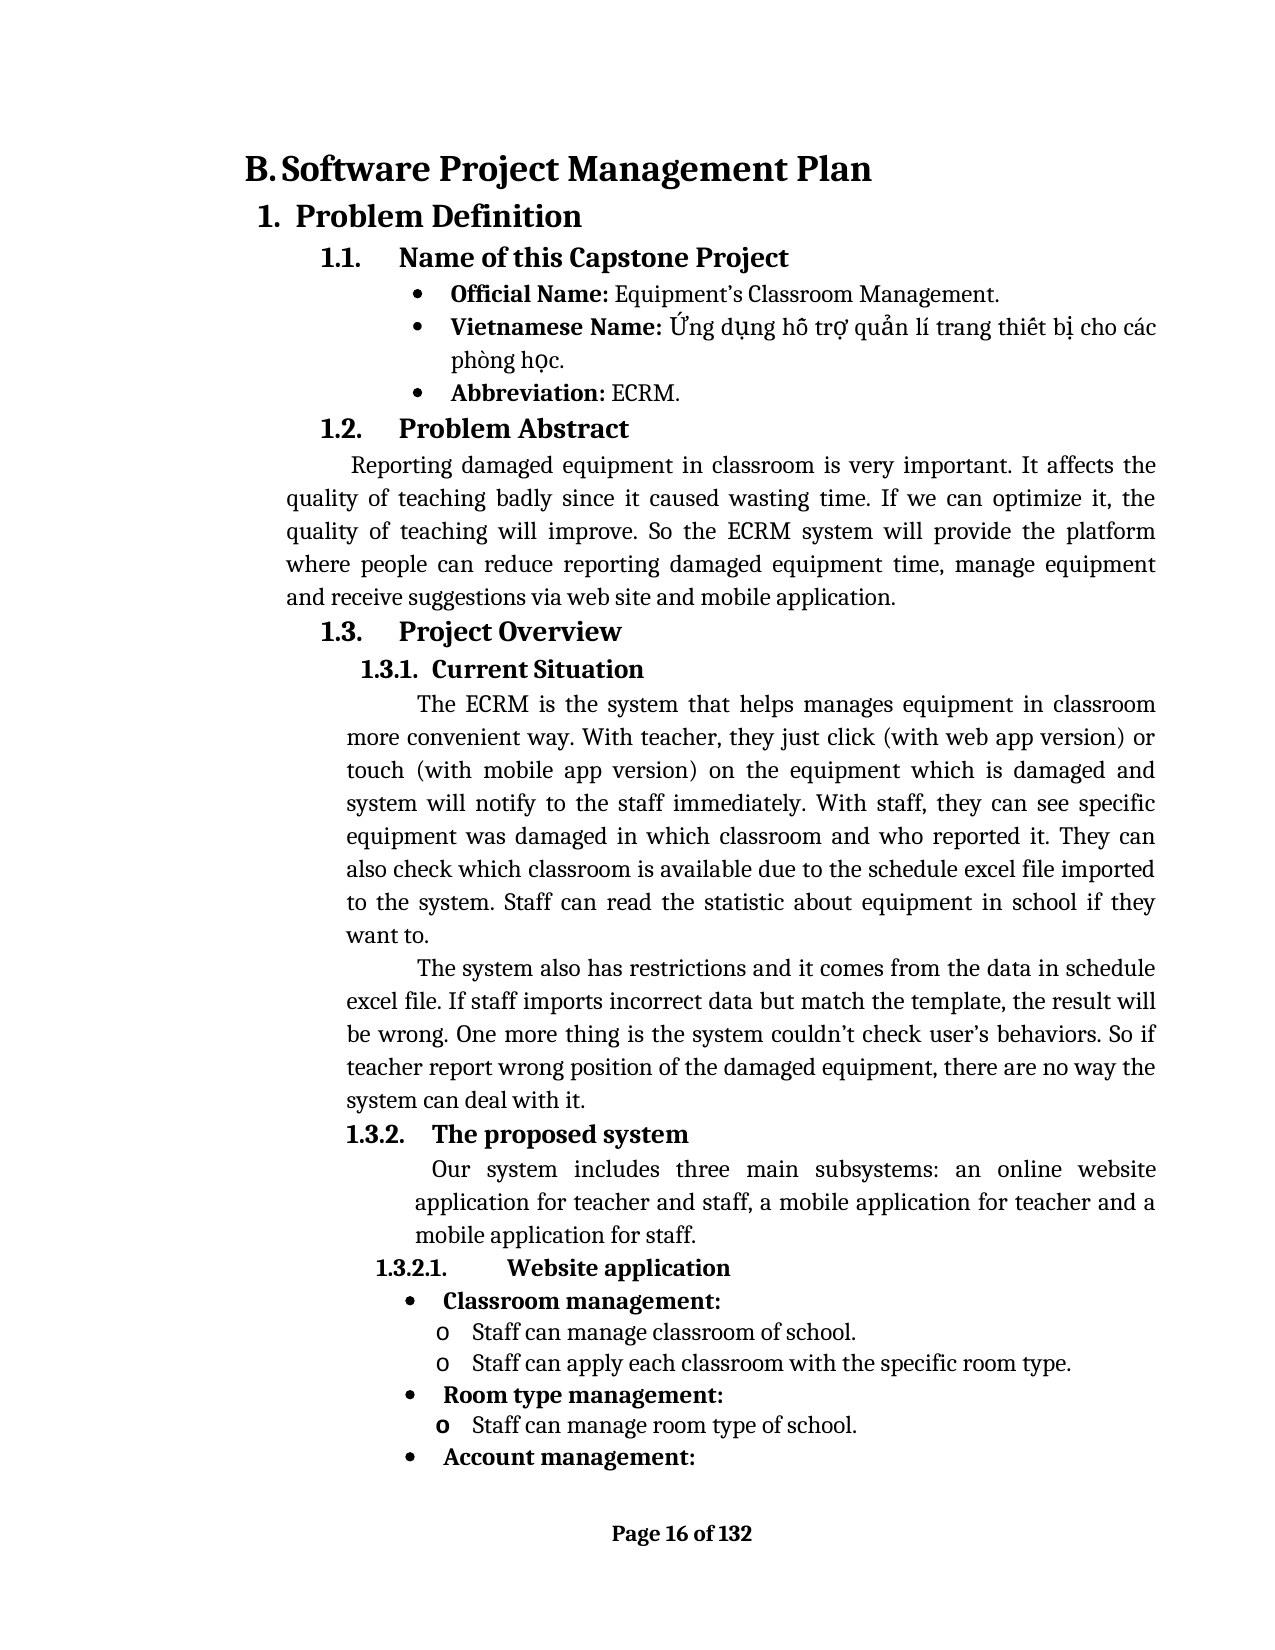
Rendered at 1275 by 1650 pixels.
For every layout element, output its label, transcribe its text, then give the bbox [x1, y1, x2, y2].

list Project Overview [321, 616, 1157, 649]
list Staff can apply each classroom with the specific room type. [435, 1349, 1157, 1379]
list Name of this Capstone Project [321, 241, 1157, 275]
list Problem Definition [258, 197, 1157, 236]
list Current Situation [361, 654, 1157, 685]
list The proposed system [346, 1119, 1157, 1150]
list Account management: [406, 1443, 1157, 1472]
list Vietnamese Name: Ứng dụng hỗ trợ quản lí trang thiết bị cho các phòng học. [413, 313, 1157, 375]
list The system also has restrictions and it comes from the data in schedule excel file. If staff imports incorrect data but match the template, the result will be wrong. One more thing is the system couldn’t check user’s behaviors. So if teacher report wrong position of the damaged equipment, there are no way the system can deal with it. [346, 954, 1157, 1115]
list Our system includes three main subsystems: an online website application for teacher and staff, a mobile application for teacher and a mobile application for staff. [415, 1155, 1157, 1250]
list Official Name: Equipment’s Classroom Management. [413, 280, 1157, 309]
list Abbreviation: ECRM. [413, 379, 1157, 408]
list Classroom management: [406, 1287, 1157, 1316]
list Problem Abstract [321, 412, 1157, 446]
list The ECRM is the system that helps manages equipment in classroom more convenient way. With teacher, they just click (with web app version) or touch (with mobile app version) on the equipment which is damaged and system will notify to the staff immediately. With staff, they can see specific equipment was damaged in which classroom and who reported it. They can also check which classroom is available due to the schedule excel file imported to the system. Staff can read the statistic about equipment in school if they want to. [346, 690, 1157, 950]
list Staff can manage classroom of school. [435, 1317, 1157, 1347]
list Website application [376, 1254, 1157, 1283]
list Staff can manage room type of school. [435, 1411, 1157, 1441]
list Software Project Management Plan [244, 148, 1157, 191]
list Reporting damaged equipment in classroom is very important. It affects the quality of teaching badly since it caused wasting time. If we can optimize it, the quality of teaching will improve. So the ECRM system will provide the platform where people can reduce reporting damaged equipment time, manage equipment and receive suggestions via web site and mobile application. [286, 451, 1157, 611]
list Room type management: [406, 1381, 1157, 1410]
